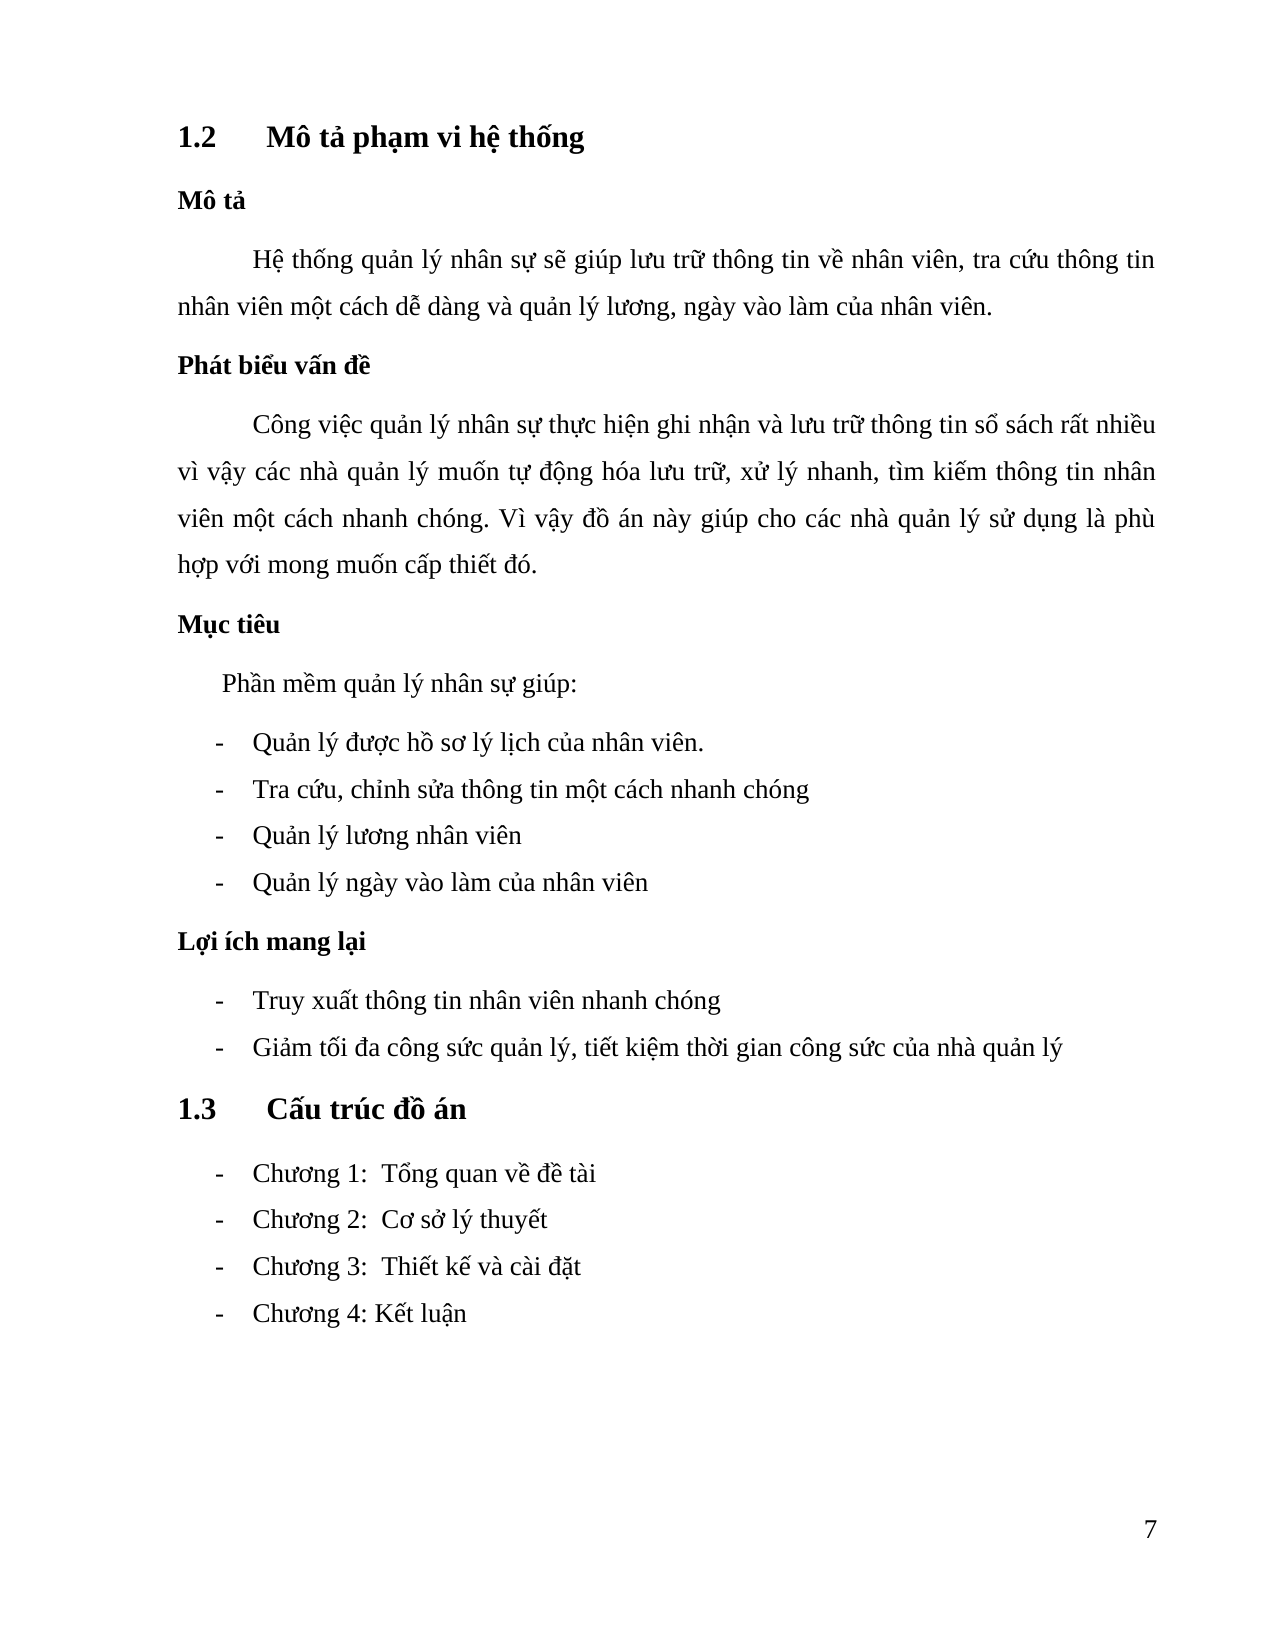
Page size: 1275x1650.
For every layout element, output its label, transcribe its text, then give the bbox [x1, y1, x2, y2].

list Tra cứu, chỉnh sửa thông tin một cách nhanh chóng [215, 773, 1157, 804]
list Giảm tối đa công sức quản lý, tiết kiệm thời gian công sức của nhà quản lý [215, 1031, 1157, 1062]
text Hệ thống quản lý nhân sự sẽ giúp lưu trữ thông tin về nhân viên, tra cứu thông tin nhân viên một cách dễ dàng và quản lý lương, ngày vào làm của nhân viên. [177, 244, 1157, 321]
list Chương 4: Kết luận [215, 1297, 1157, 1328]
list Quản lý được hồ sơ lý lịch của nhân viên. [215, 726, 1157, 757]
subtitle Cấu trúc đồ án [177, 1090, 1157, 1126]
text Phát biểu vấn đề [177, 349, 1157, 381]
text Công việc quản lý nhân sự thực hiện ghi nhận và lưu trữ thông tin sổ sách rất nhiều vì vậy các nhà quản lý muốn tự động hóa lưu trữ, xử lý nhanh, tìm kiếm thông tin nhân viên một cách nhanh chóng. Vì vậy đồ án này giúp cho các nhà quản lý sử dụng là phù hợp với mong muốn cấp thiết đó. [177, 409, 1157, 580]
list Quản lý lương nhân viên [215, 819, 1157, 851]
text Mục tiêu [177, 608, 1157, 639]
list Quản lý ngày vào làm của nhân viên [215, 866, 1157, 897]
subtitle Mô tả phạm vi hệ thống [177, 118, 1157, 154]
text Phần mềm quản lý nhân sự giúp: [177, 667, 1157, 698]
list Truy xuất thông tin nhân viên nhanh chóng [215, 984, 1157, 1016]
text Mô tả [177, 184, 1157, 216]
list Chương 3: Thiết kế và cài đặt [215, 1250, 1157, 1281]
list Chương 2: Cơ sở lý thuyết [215, 1203, 1157, 1234]
list Chương 1: Tổng quan về đề tài [215, 1157, 1157, 1188]
text Lợi ích mang lại [177, 925, 1157, 956]
